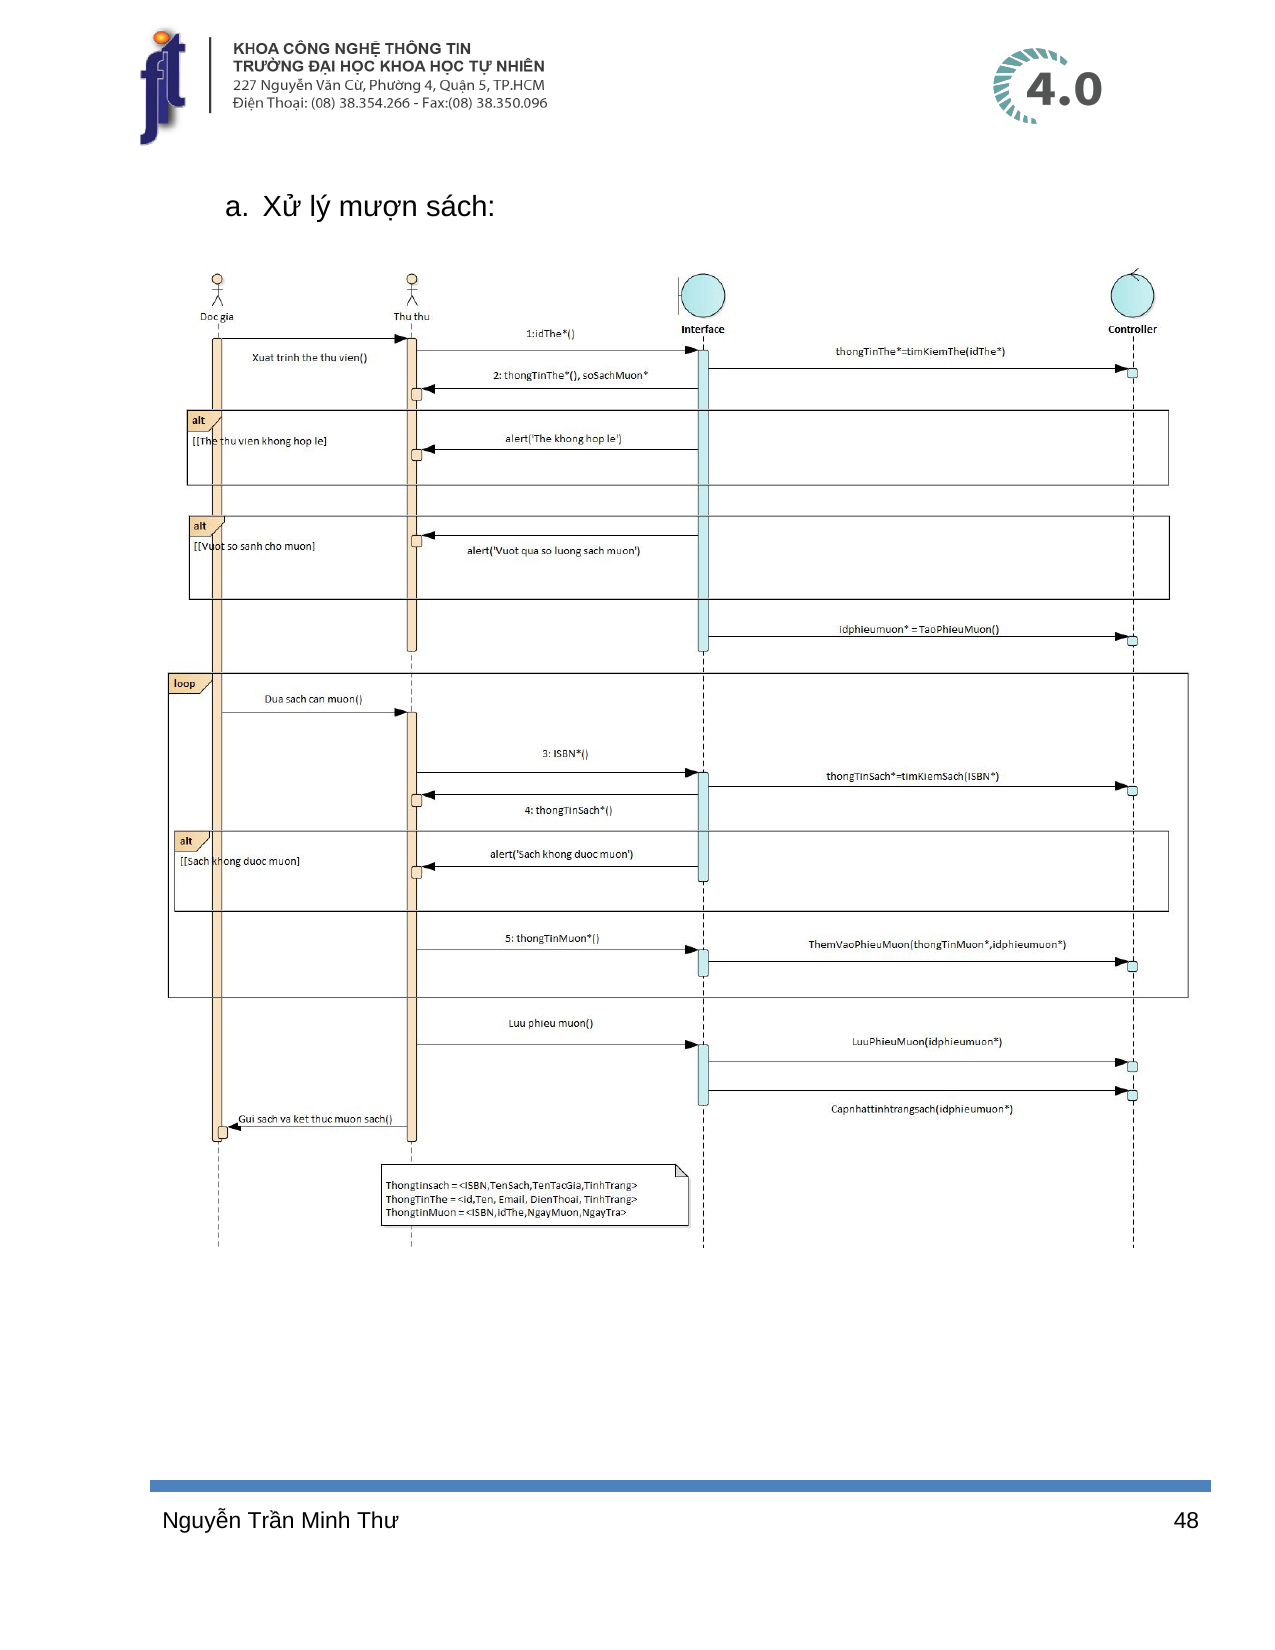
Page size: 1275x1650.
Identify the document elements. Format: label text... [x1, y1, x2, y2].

picture [151, 262, 1212, 1248]
picture [117, 21, 580, 167]
list Xử lý mượn sách: [225, 188, 1211, 222]
picture [985, 41, 1108, 127]
